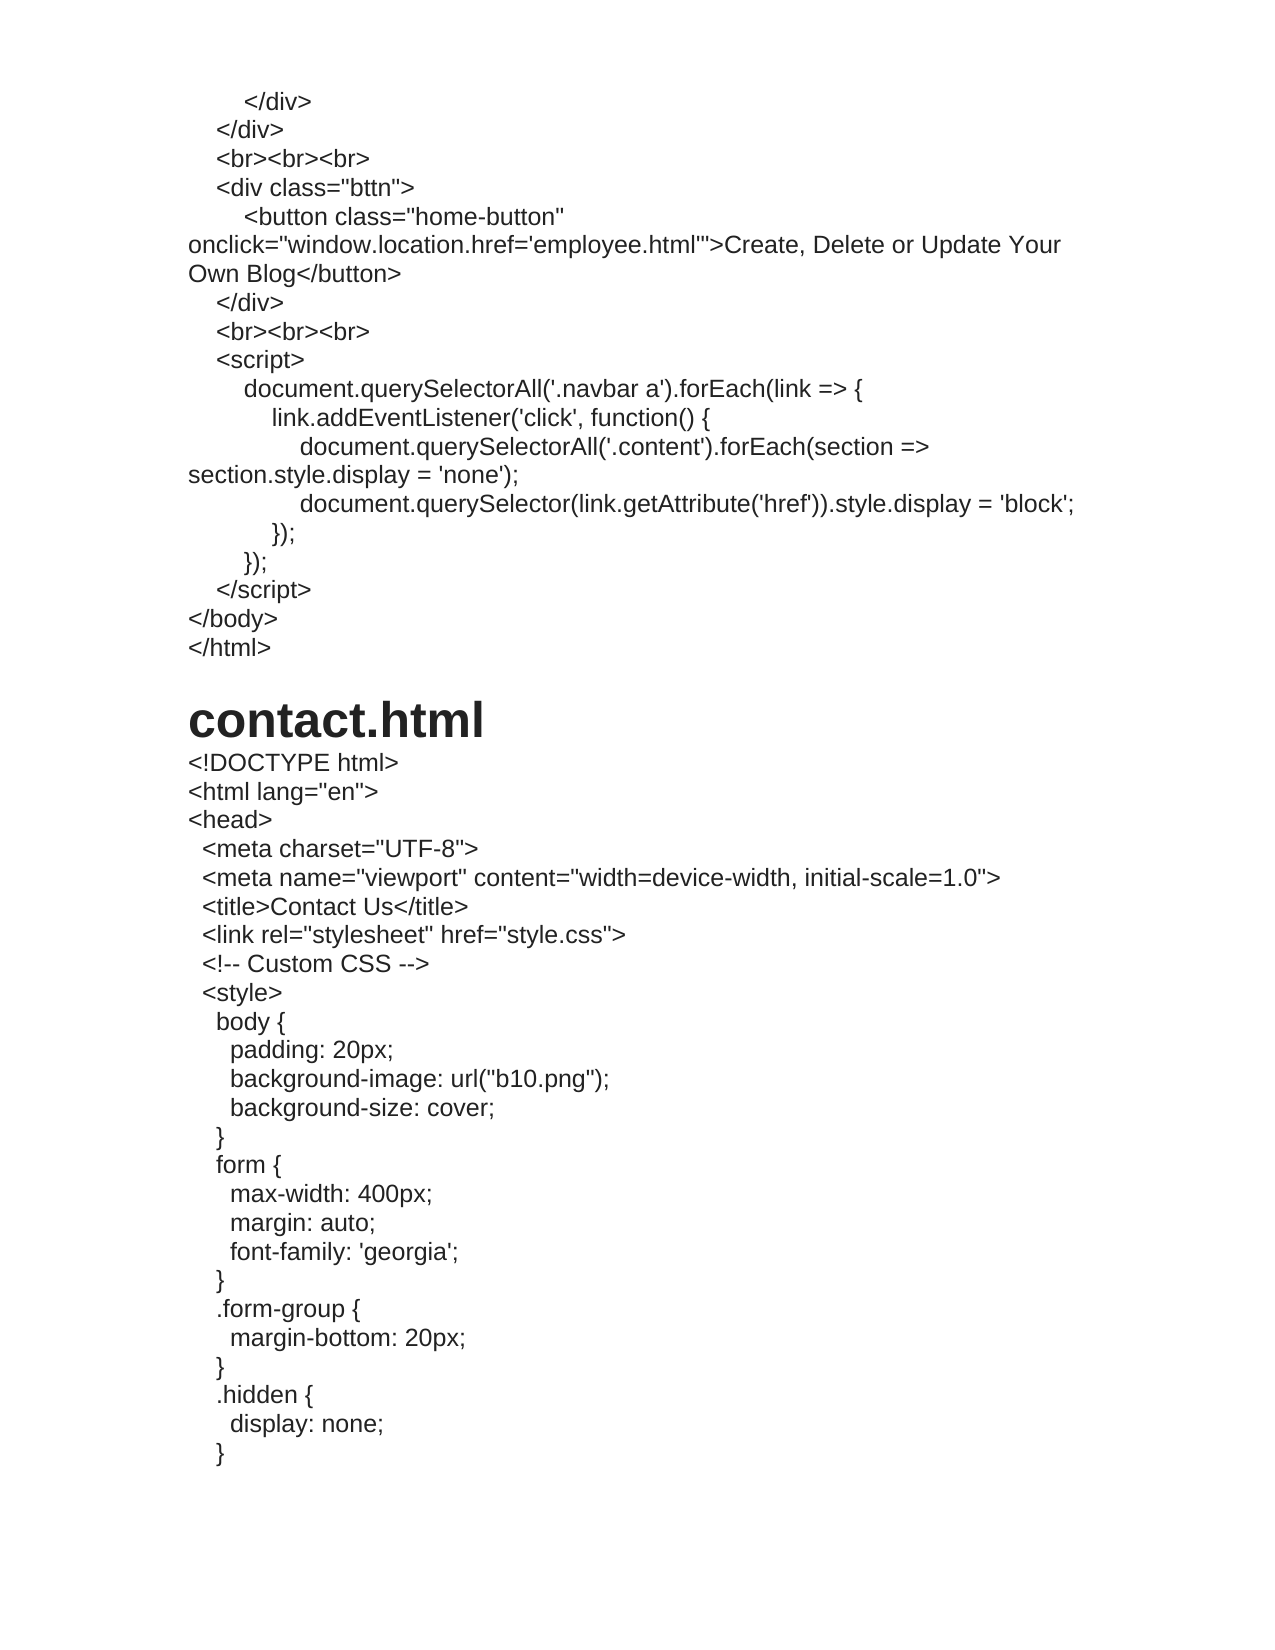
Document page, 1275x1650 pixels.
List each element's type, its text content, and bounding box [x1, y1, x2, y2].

text contact.html [188, 690, 1094, 748]
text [188, 86, 1094, 661]
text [188, 748, 1094, 1466]
